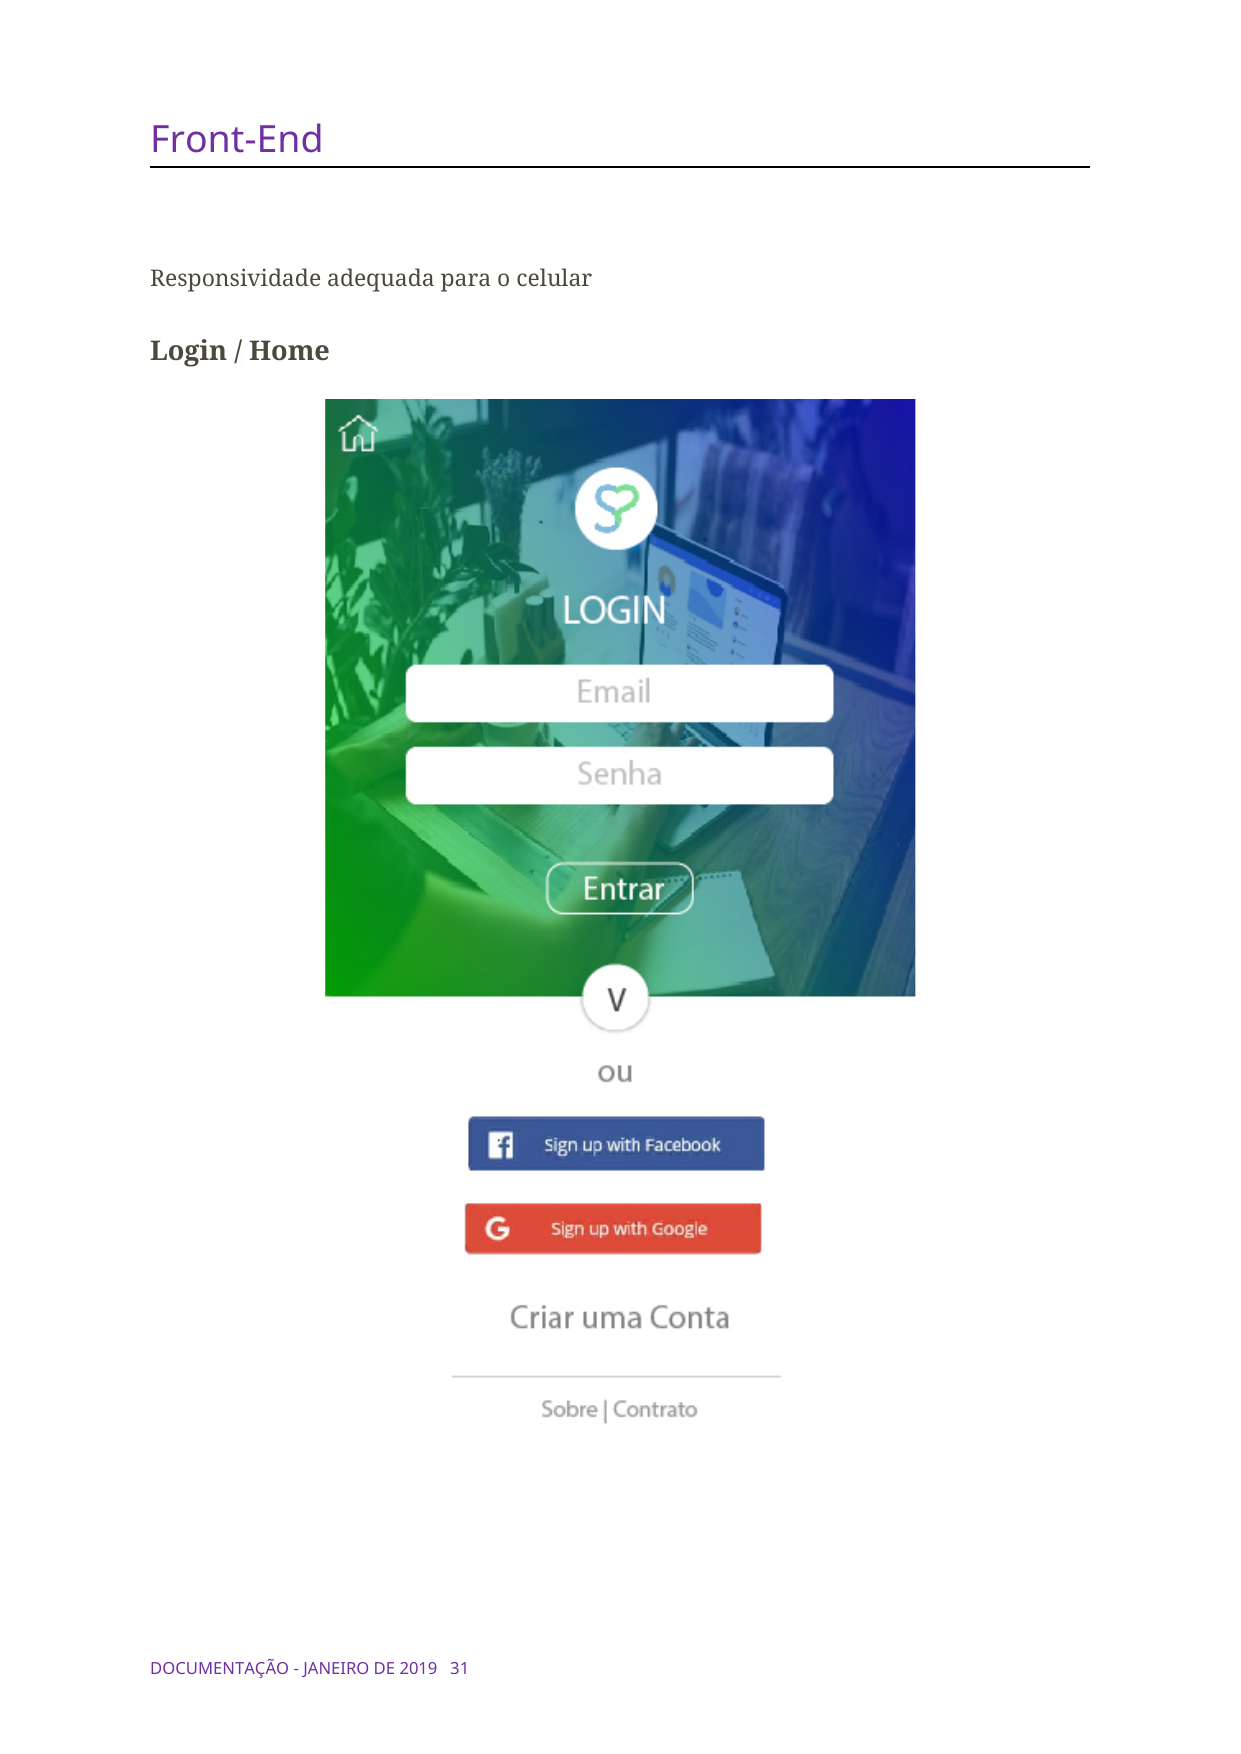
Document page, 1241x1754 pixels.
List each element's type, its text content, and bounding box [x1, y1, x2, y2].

picture [325, 399, 916, 1455]
text Front-End [150, 112, 1090, 166]
text Responsividade adequada para o celular [150, 262, 1090, 293]
text Login / Home [150, 331, 1090, 368]
